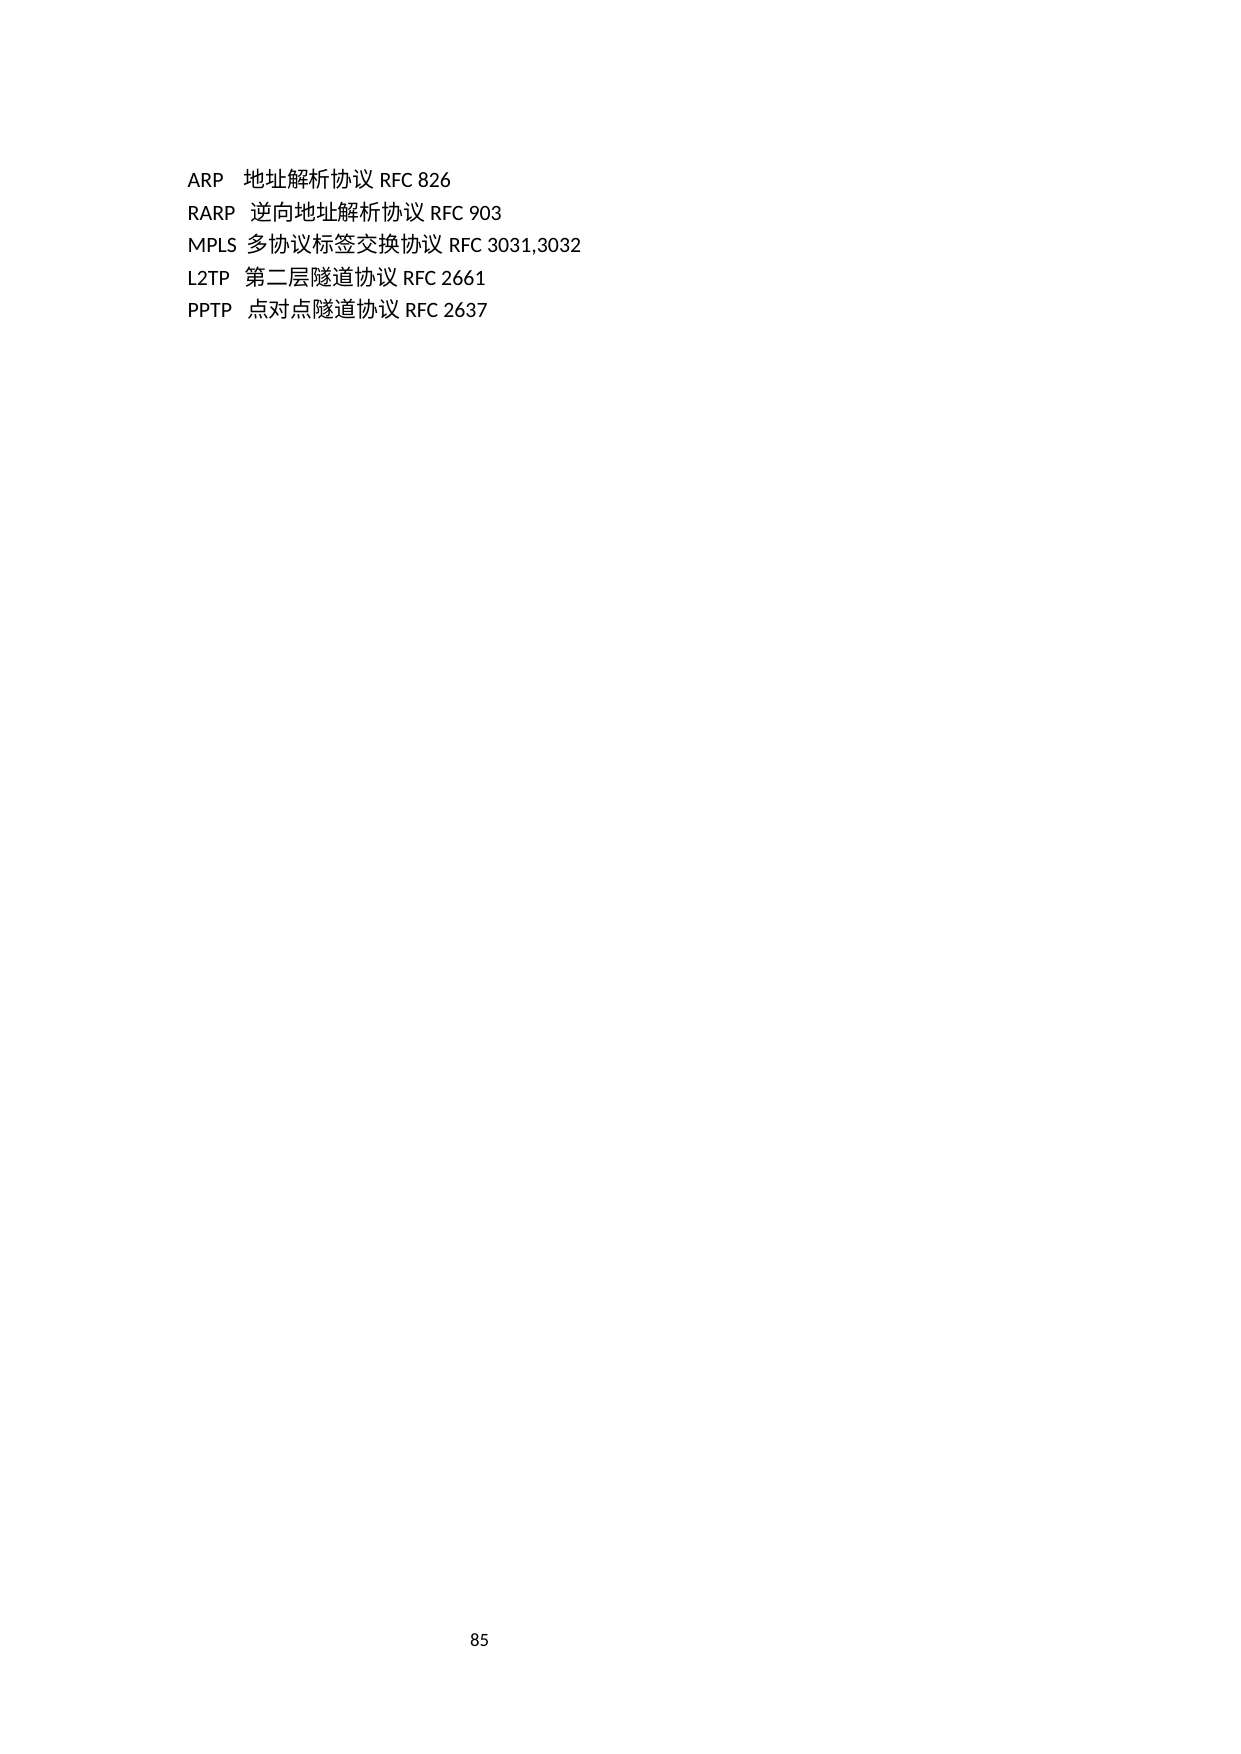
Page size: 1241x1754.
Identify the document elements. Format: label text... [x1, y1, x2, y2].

text L2TP 第二层隧道协议 RFC 2661 [187, 259, 1053, 292]
text MPLS 多协议标签交换协议 RFC 3031,3032 [187, 227, 1053, 259]
text RARP 逆向地址解析协议 RFC 903 [187, 194, 1053, 227]
text PPTP 点对点隧道协议 RFC 2637 [187, 292, 1053, 324]
text ARP 地址解析协议 RFC 826 [187, 162, 1053, 194]
